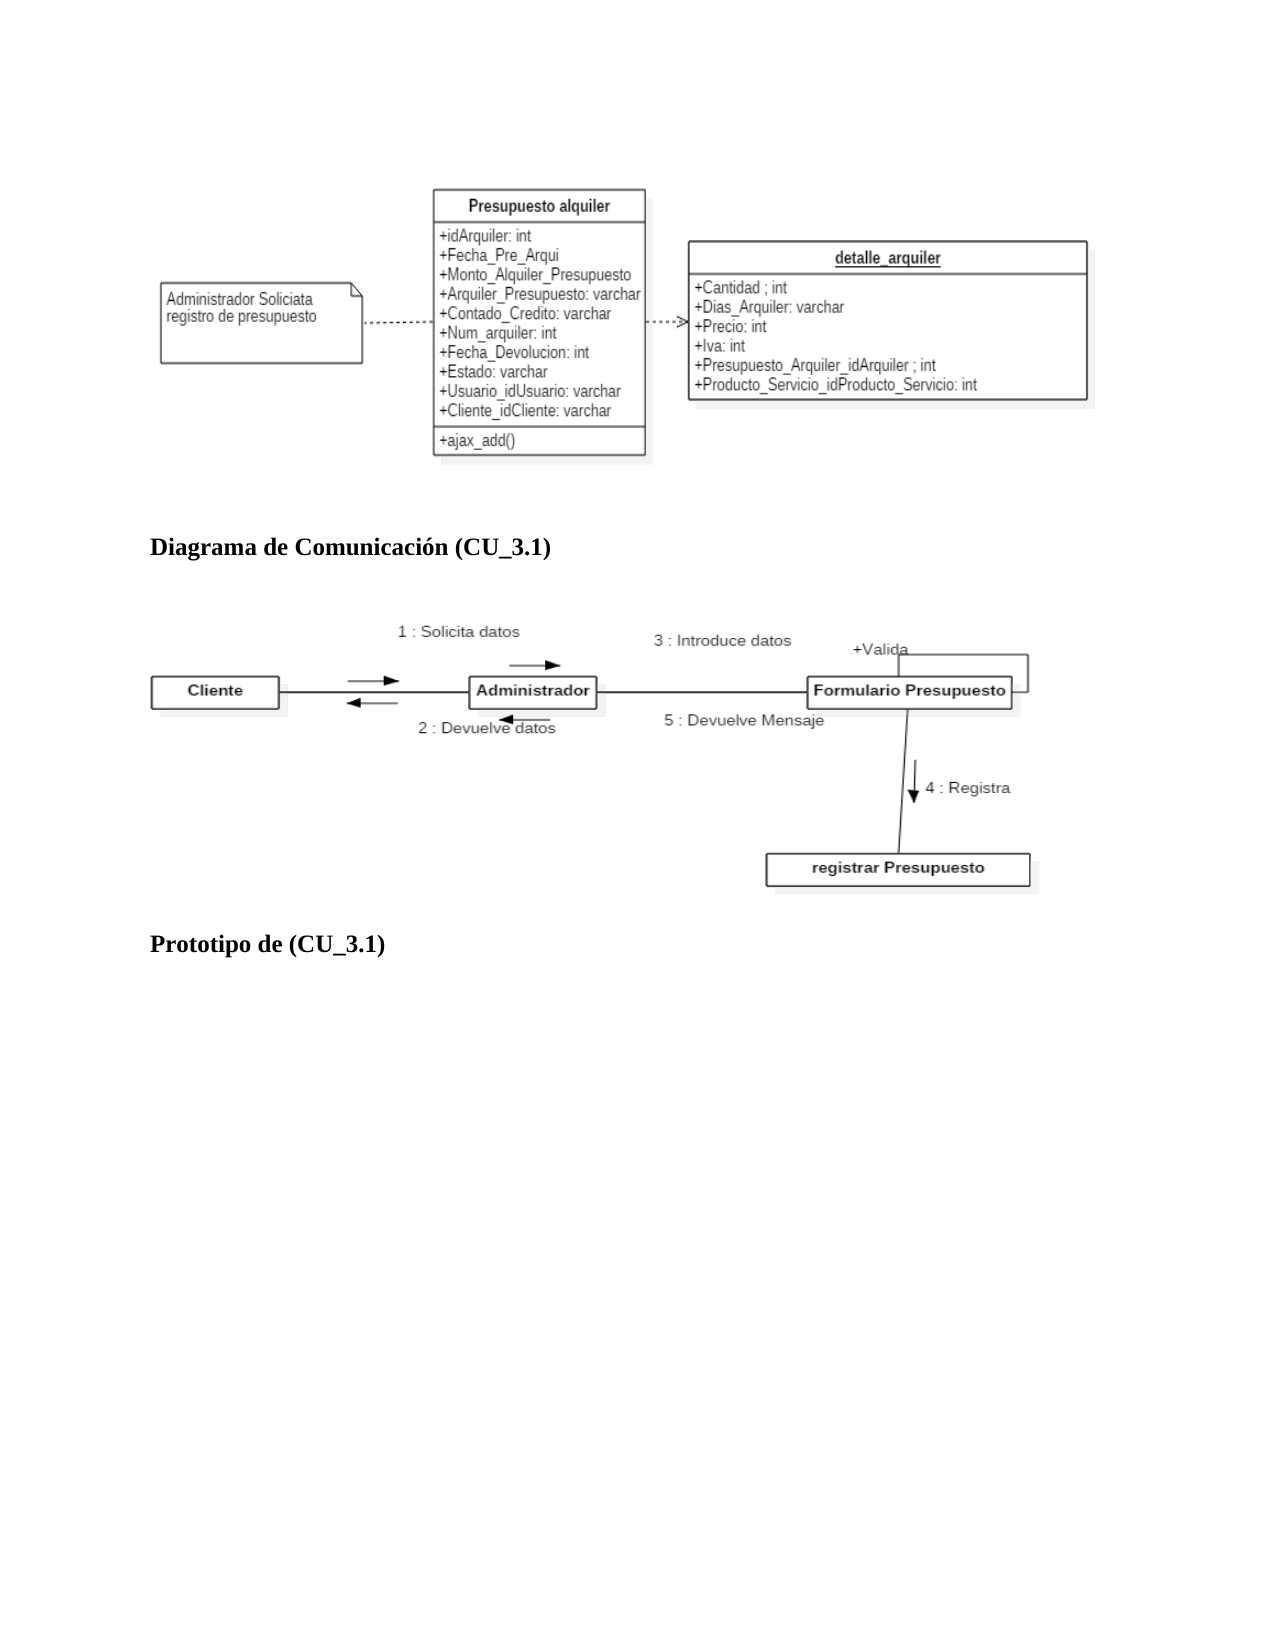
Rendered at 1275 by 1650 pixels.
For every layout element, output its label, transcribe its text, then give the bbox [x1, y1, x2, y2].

text Diagrama de Comunicación (CU_3.1) [150, 532, 1125, 561]
text Prototipo de (CU_3.1) [150, 929, 1125, 958]
picture [150, 585, 1041, 905]
picture [150, 177, 1130, 507]
